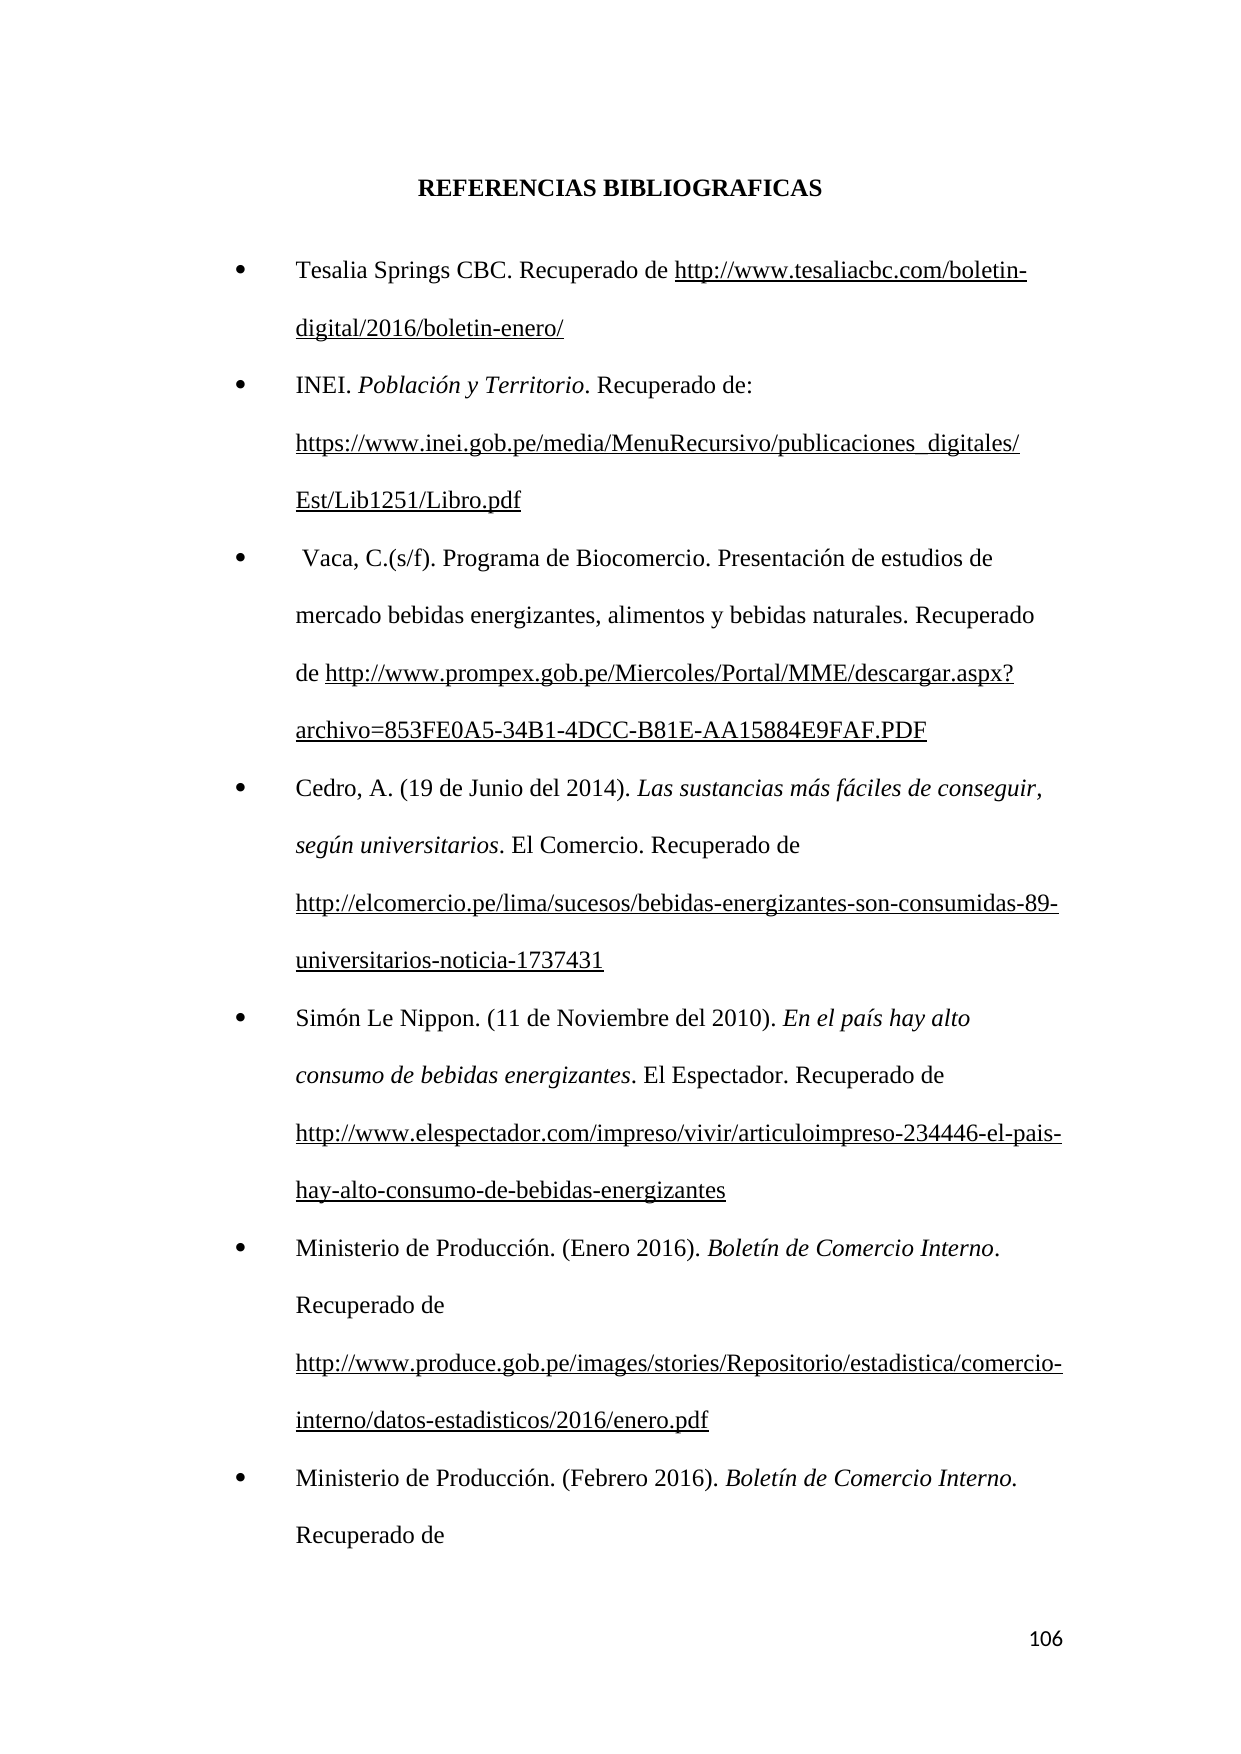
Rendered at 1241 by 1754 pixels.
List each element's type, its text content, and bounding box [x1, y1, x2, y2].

list Ministerio de Producción. (Enero 2016). Boletín de Comercio Interno. Recuperado de http://www.produce.gob.pe/images/stories/Repositorio/estadistica/comercio-interno/datos-estadisticos/2016/enero.pdf [236, 1233, 1063, 1434]
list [236, 1463, 1063, 1549]
list Cedro, A. (19 de Junio del 2014). Las sustancias más fáciles de conseguir, según universitarios. El Comercio. Recuperado de http://elcomercio.pe/lima/sucesos/bebidas-energizantes-son-consumidas-89-universitarios-noticia-1737431 [236, 773, 1063, 974]
list Simón Le Nippon. (11 de Noviembre del 2010). En el país hay alto consumo de bebidas energizantes. El Espectador. Recuperado de http://www.elespectador.com/impreso/vivir/articuloimpreso-234446-el-pais-hay-alto-consumo-de-bebidas-energizantes [236, 1003, 1063, 1204]
subtitle REFERENCIAS BIBLIOGRAFICAS [177, 173, 1063, 201]
list Vaca, C.(s/f). Programa de Biocomercio. Presentación de estudios de mercado bebidas energizantes, alimentos y bebidas naturales. Recuperado de http://www.prompex.gob.pe/Miercoles/Portal/MME/descargar.aspx?archivo=853FE0A5-34B1-4DCC-B81E-AA15884E9FAF.PDF [236, 543, 1063, 744]
list INEI. Población y Territorio. Recuperado de: https://www.inei.gob.pe/media/MenuRecursivo/publicaciones_digitales/Est/Lib1251/Libro.pdf [236, 370, 1063, 514]
list Tesalia Springs CBC. Recuperado de http://www.tesaliacbc.com/boletin-digital/2016/boletin-enero/ [236, 255, 1063, 341]
